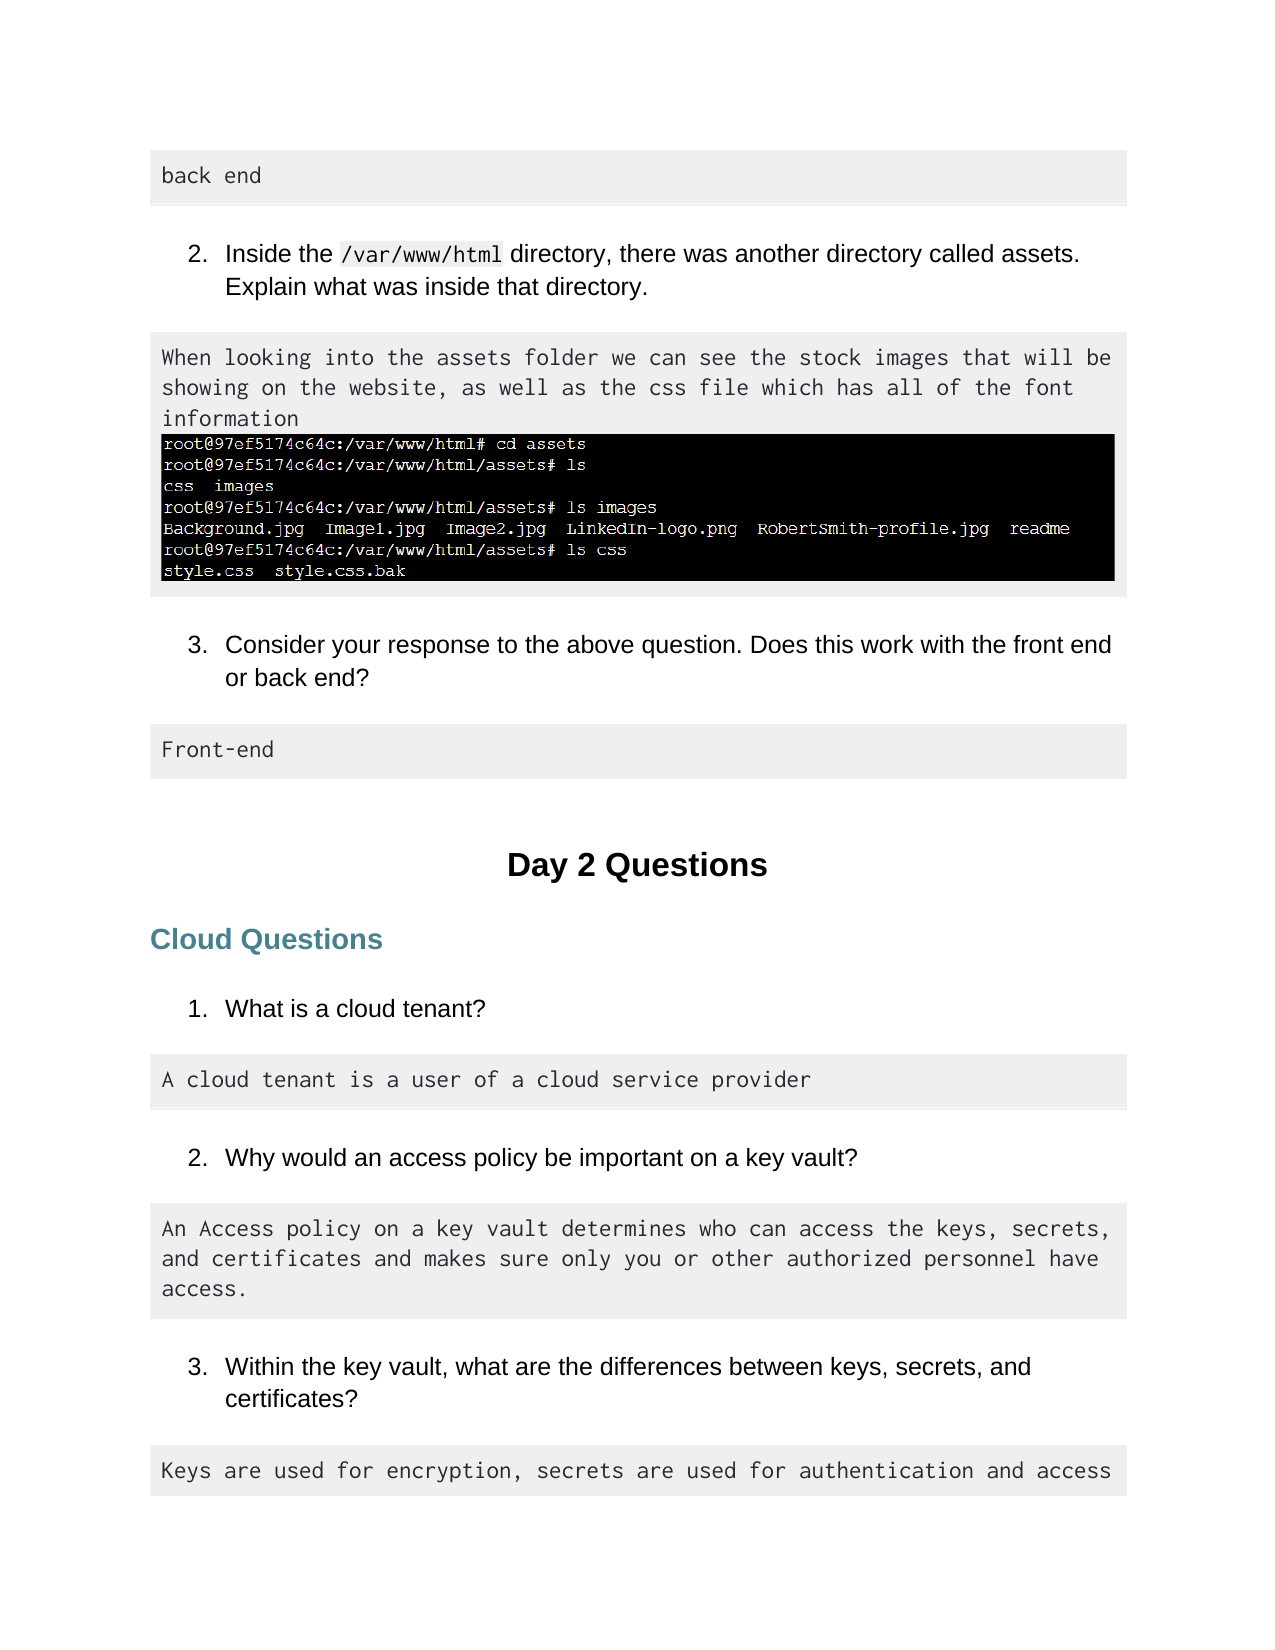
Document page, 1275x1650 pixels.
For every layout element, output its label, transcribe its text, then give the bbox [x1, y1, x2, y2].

list Inside the /var/www/html directory, there was another directory called assets. Explain what was inside that directory. [187, 238, 1125, 300]
table_header When looking into the assets folder we can see the stock images that will be showing on the website, as well as the css file which has all of the font information [152, 334, 1125, 595]
picture [161, 434, 1115, 581]
table_header Front-end [152, 726, 1125, 777]
list Why would an access policy be important on a key vault? [187, 1142, 1125, 1171]
table_header An Access policy on a key vault determines who can access the keys, secrets, and certificates and makes sure only you or other authorized personnel have access. [152, 1205, 1125, 1316]
list Consider your response to the above question. Does this work with the front end or back end? [187, 630, 1125, 692]
list What is a cloud tenant? [187, 994, 1125, 1022]
subtitle Day 2 Questions [150, 845, 1125, 883]
list Within the key vault, what are the differences between keys, secrets, and certificates? [187, 1351, 1125, 1413]
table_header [152, 152, 1125, 203]
table_header A cloud tenant is a user of a cloud service provider [152, 1056, 1125, 1107]
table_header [152, 1447, 1125, 1494]
subtitle Cloud Questions [150, 922, 1125, 956]
